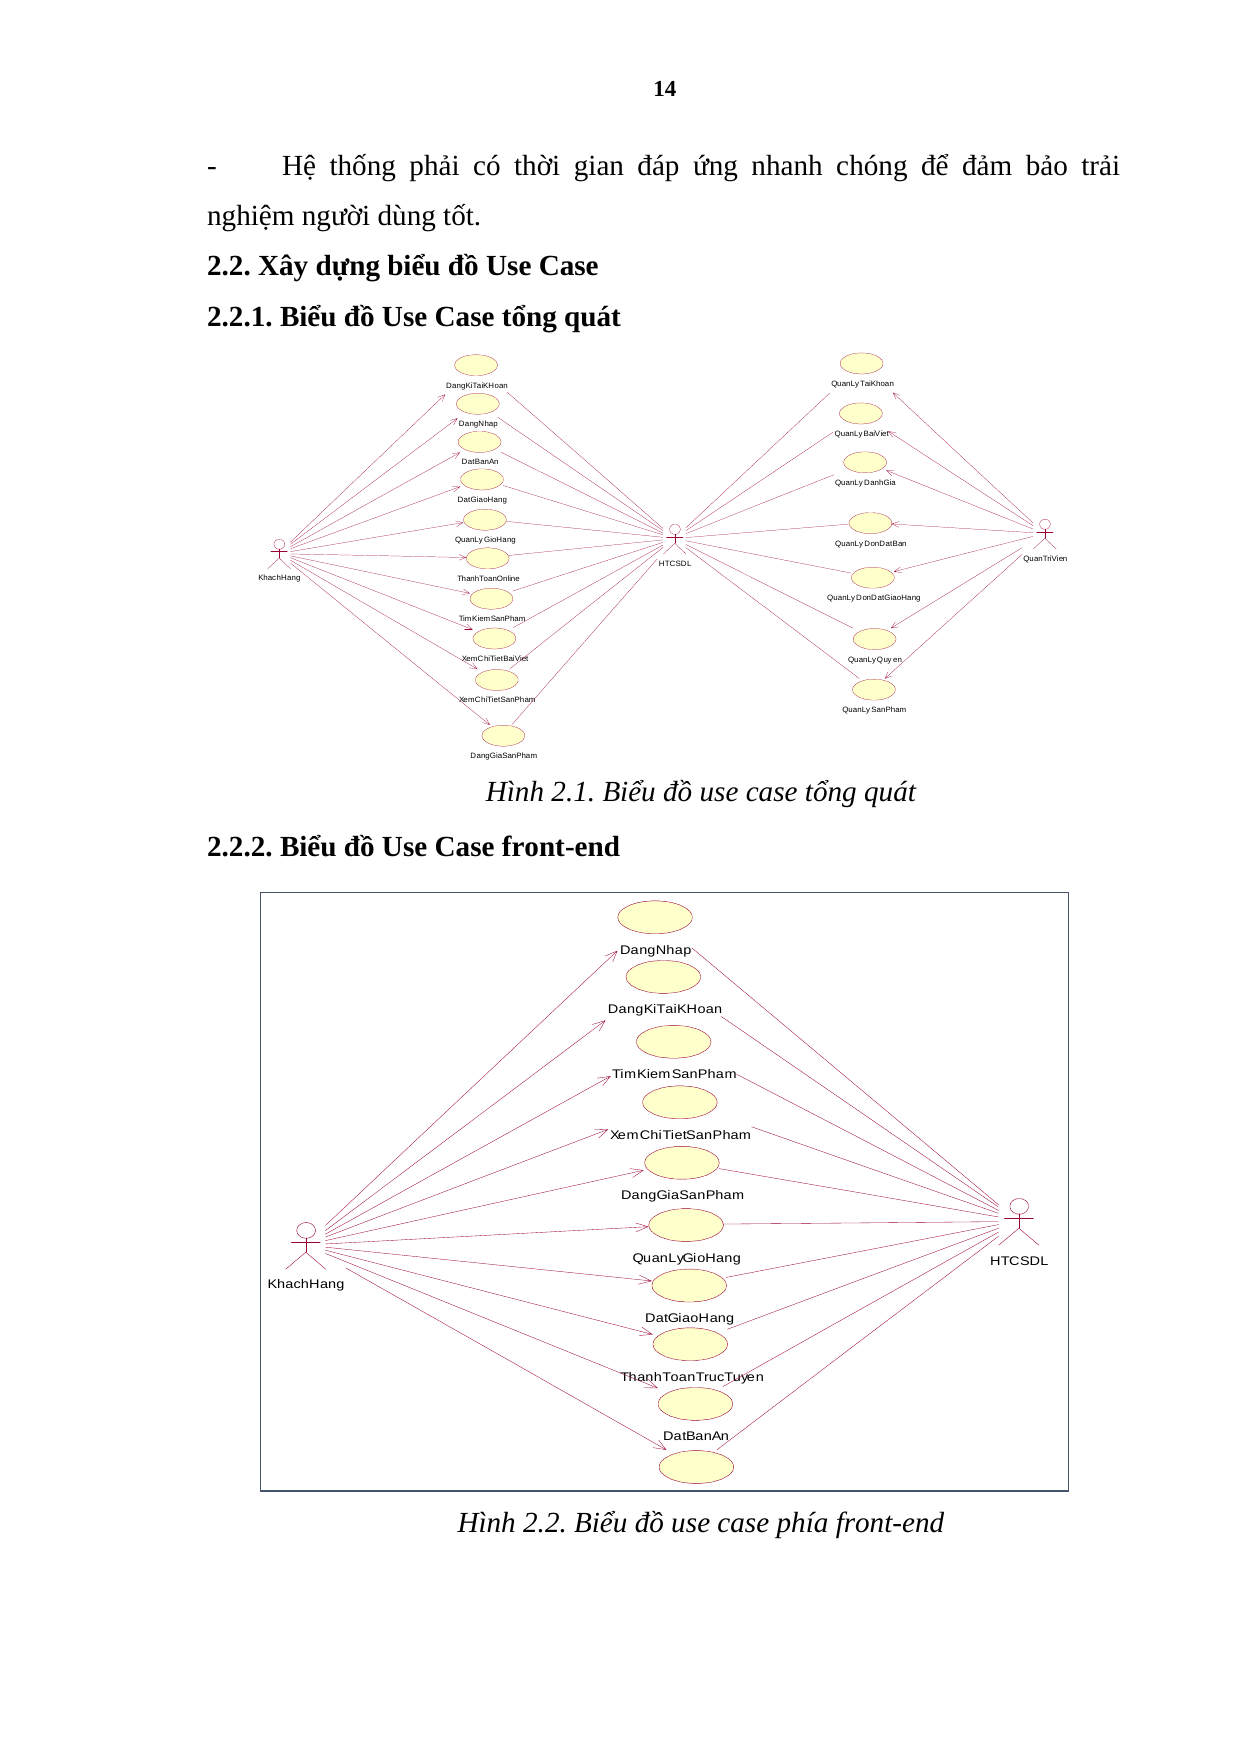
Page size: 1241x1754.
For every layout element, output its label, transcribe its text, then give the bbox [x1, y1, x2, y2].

subtitle Xây dựng biểu đồ Use Case [207, 248, 1122, 282]
subtitle Biểu đồ Use Case front-end [207, 829, 1122, 862]
text - Hệ thống phải có thời gian đáp ứng nhanh chóng để đảm bảo trải nghiệm người dùng tốt. [207, 148, 1122, 232]
text Hình 2.1. Biểu đồ use case tổng quát [207, 774, 1122, 808]
subtitle Biểu đồ Use Case tổng quát [207, 299, 1122, 332]
text Hình 2.2. Biểu đồ use case phía front-end [207, 1505, 1122, 1538]
